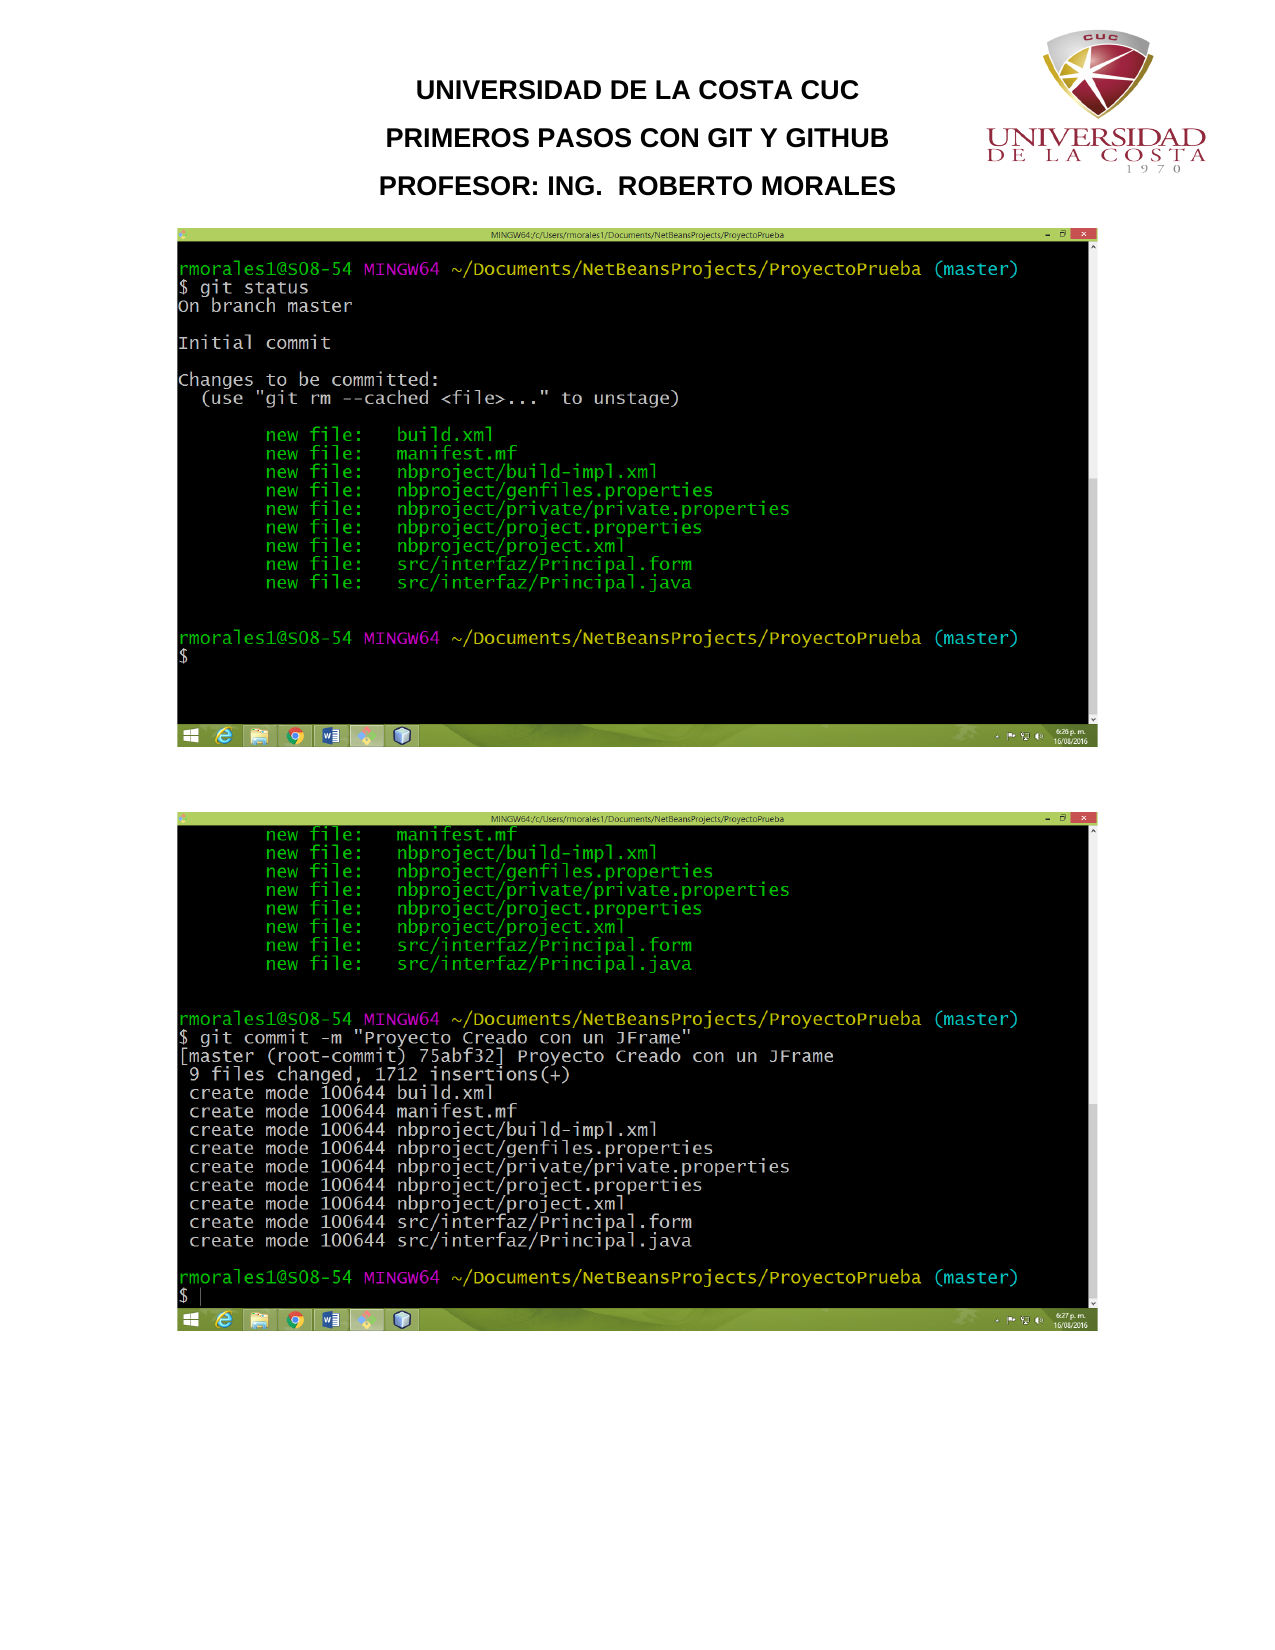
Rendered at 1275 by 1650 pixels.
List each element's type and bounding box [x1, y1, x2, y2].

picture [177, 812, 1098, 1331]
picture [983, 16, 1209, 185]
picture [177, 228, 1098, 747]
